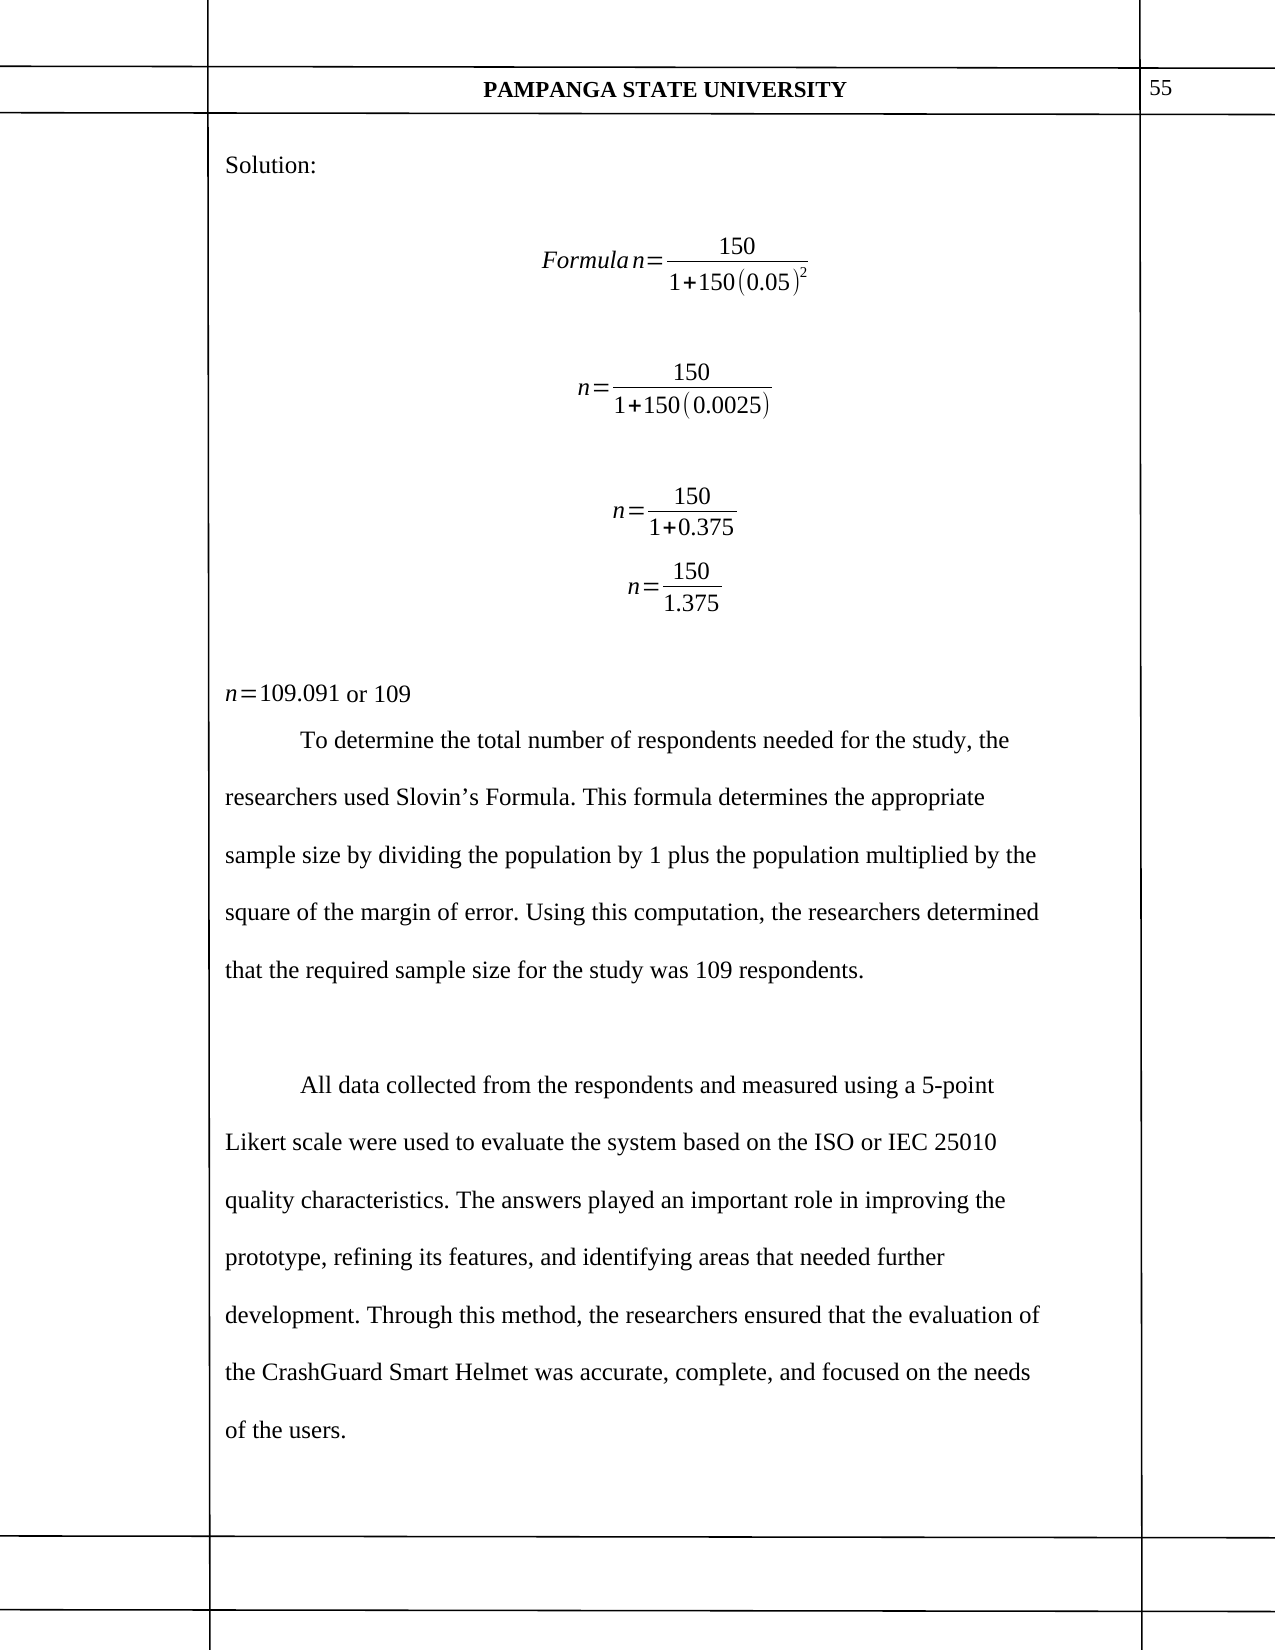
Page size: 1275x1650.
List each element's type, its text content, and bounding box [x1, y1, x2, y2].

text To determine the total number of respondents needed for the study, the researchers used Slovin’s Formula. This formula determines the appropriate sample size by dividing the population by 1 plus the population multiplied by the square of the margin of error. Using this computation, the researchers determined that the required sample size for the study was 109 respondents. [225, 725, 1050, 983]
text All data collected from the respondents and measured using a 5-point Likert scale were used to evaluate the system based on the ISO or IEC 25010 quality characteristics. The answers played an important role in improving the prototype, refining its features, and identifying areas that needed further development. Through this method, the researchers ensured that the evaluation of the CrashGuard Smart Helmet was accurate, complete, and focused on the needs of the users. [225, 1070, 1050, 1443]
text Solution: [225, 150, 1125, 179]
text or 109 [225, 679, 1125, 708]
